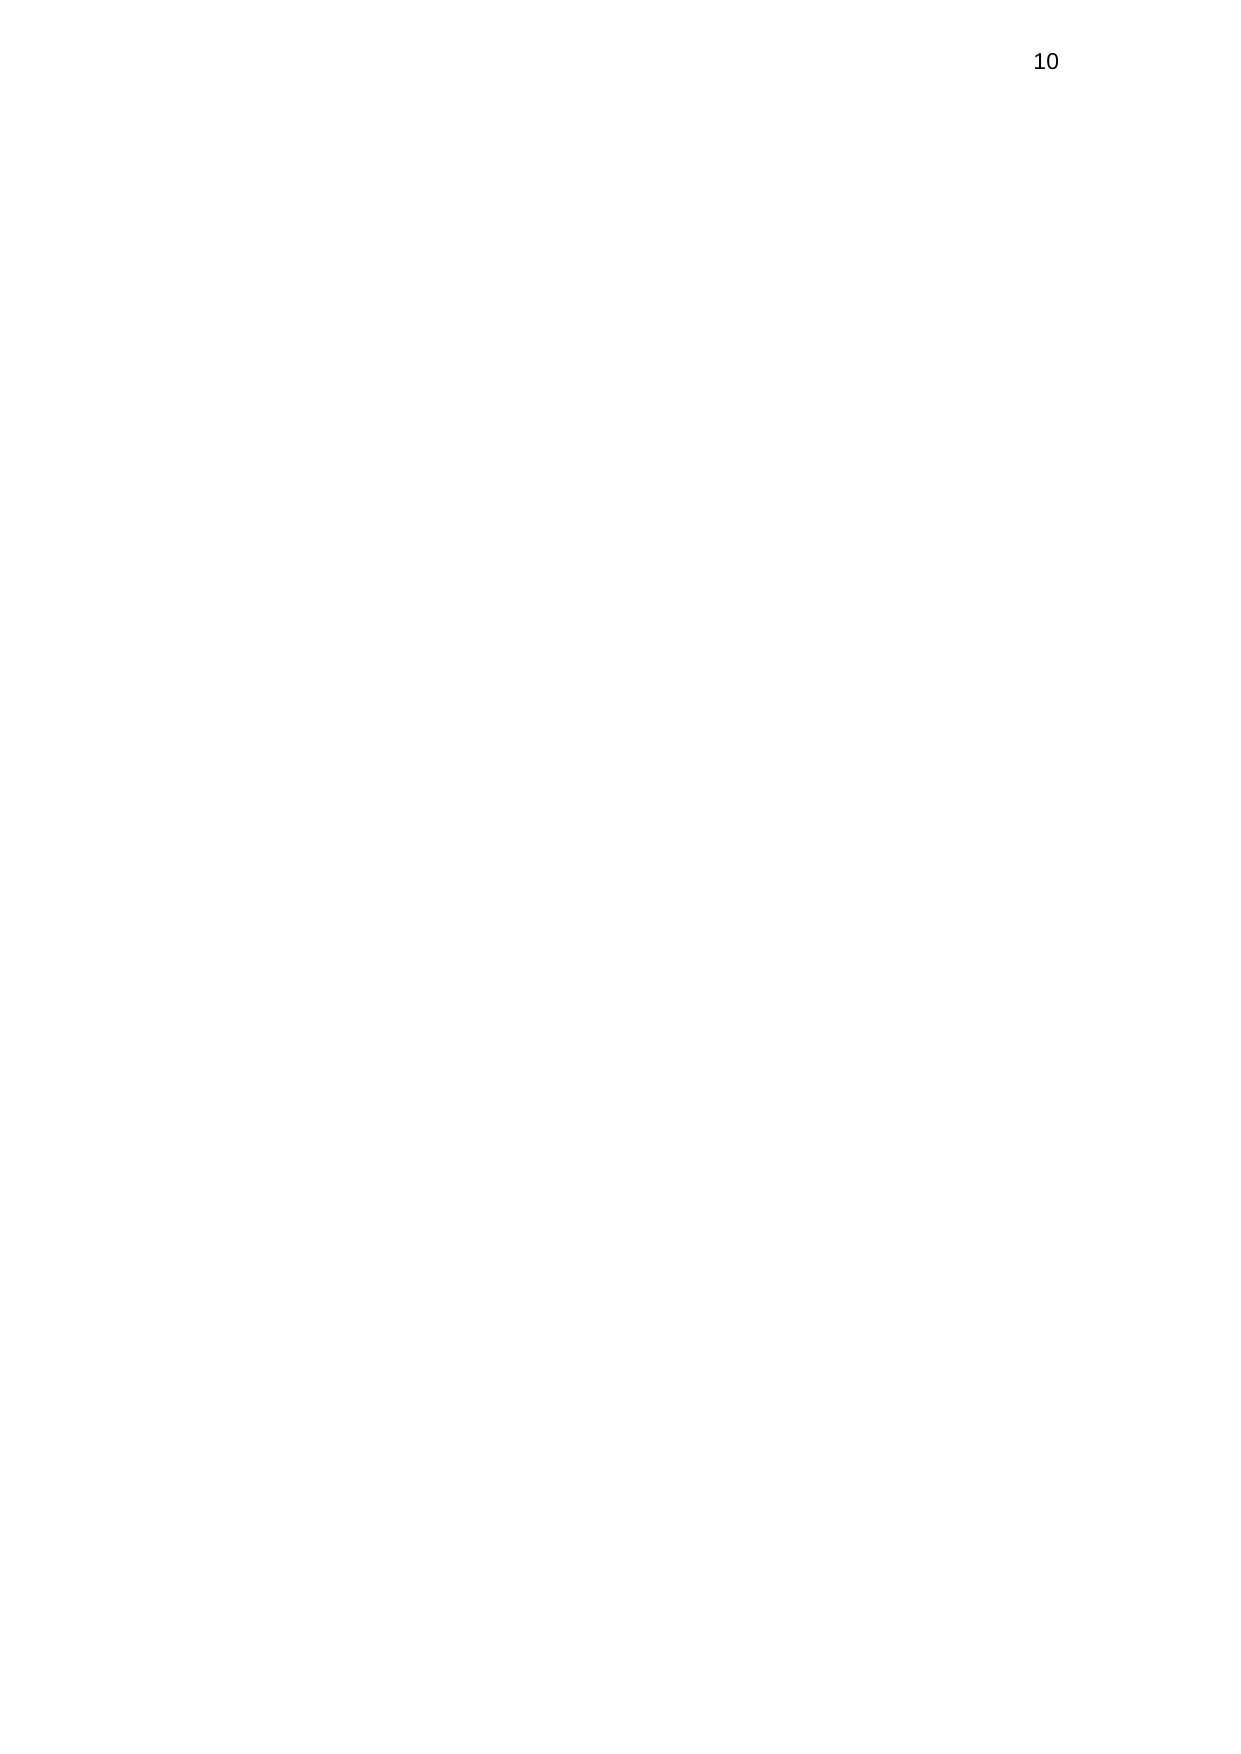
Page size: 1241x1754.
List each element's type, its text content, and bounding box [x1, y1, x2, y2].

text 10 [1033, 48, 1154, 74]
